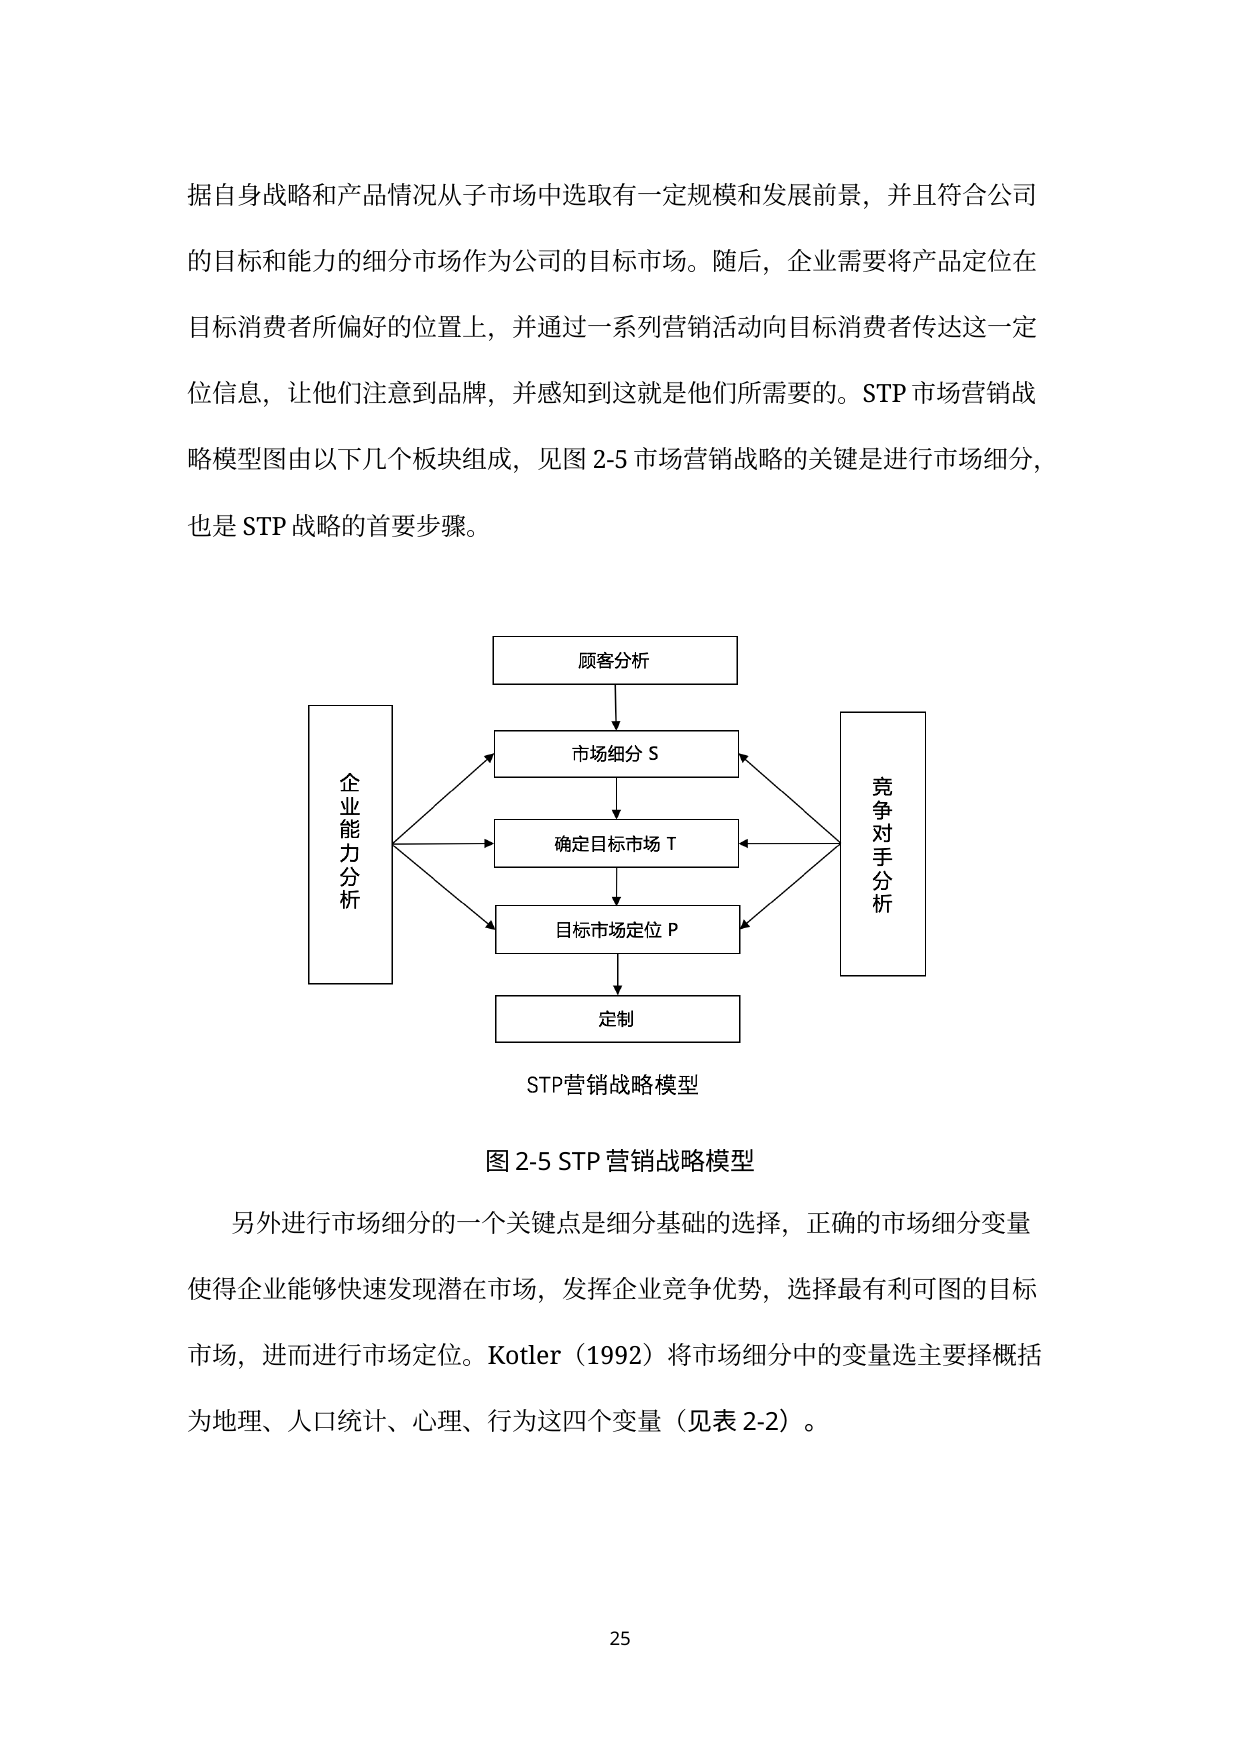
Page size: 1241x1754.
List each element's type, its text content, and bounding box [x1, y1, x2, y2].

picture [250, 564, 990, 1130]
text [187, 172, 1053, 546]
text 另外进行市场细分的一个关键点是细分基础的选择，正确的市场细分变量使得企业能够快速发现潜在市场，发挥企业竞争优势，选择最有利可图的目标市场，进而进行市场定位。Kotler（1992）将市场细分中的变量选主要择概括为地理、人口统计、心理、行为这四个变量（见表2-2）。 [187, 1199, 1053, 1441]
text 图2-5 STP营销战略模型 [187, 1137, 1053, 1181]
